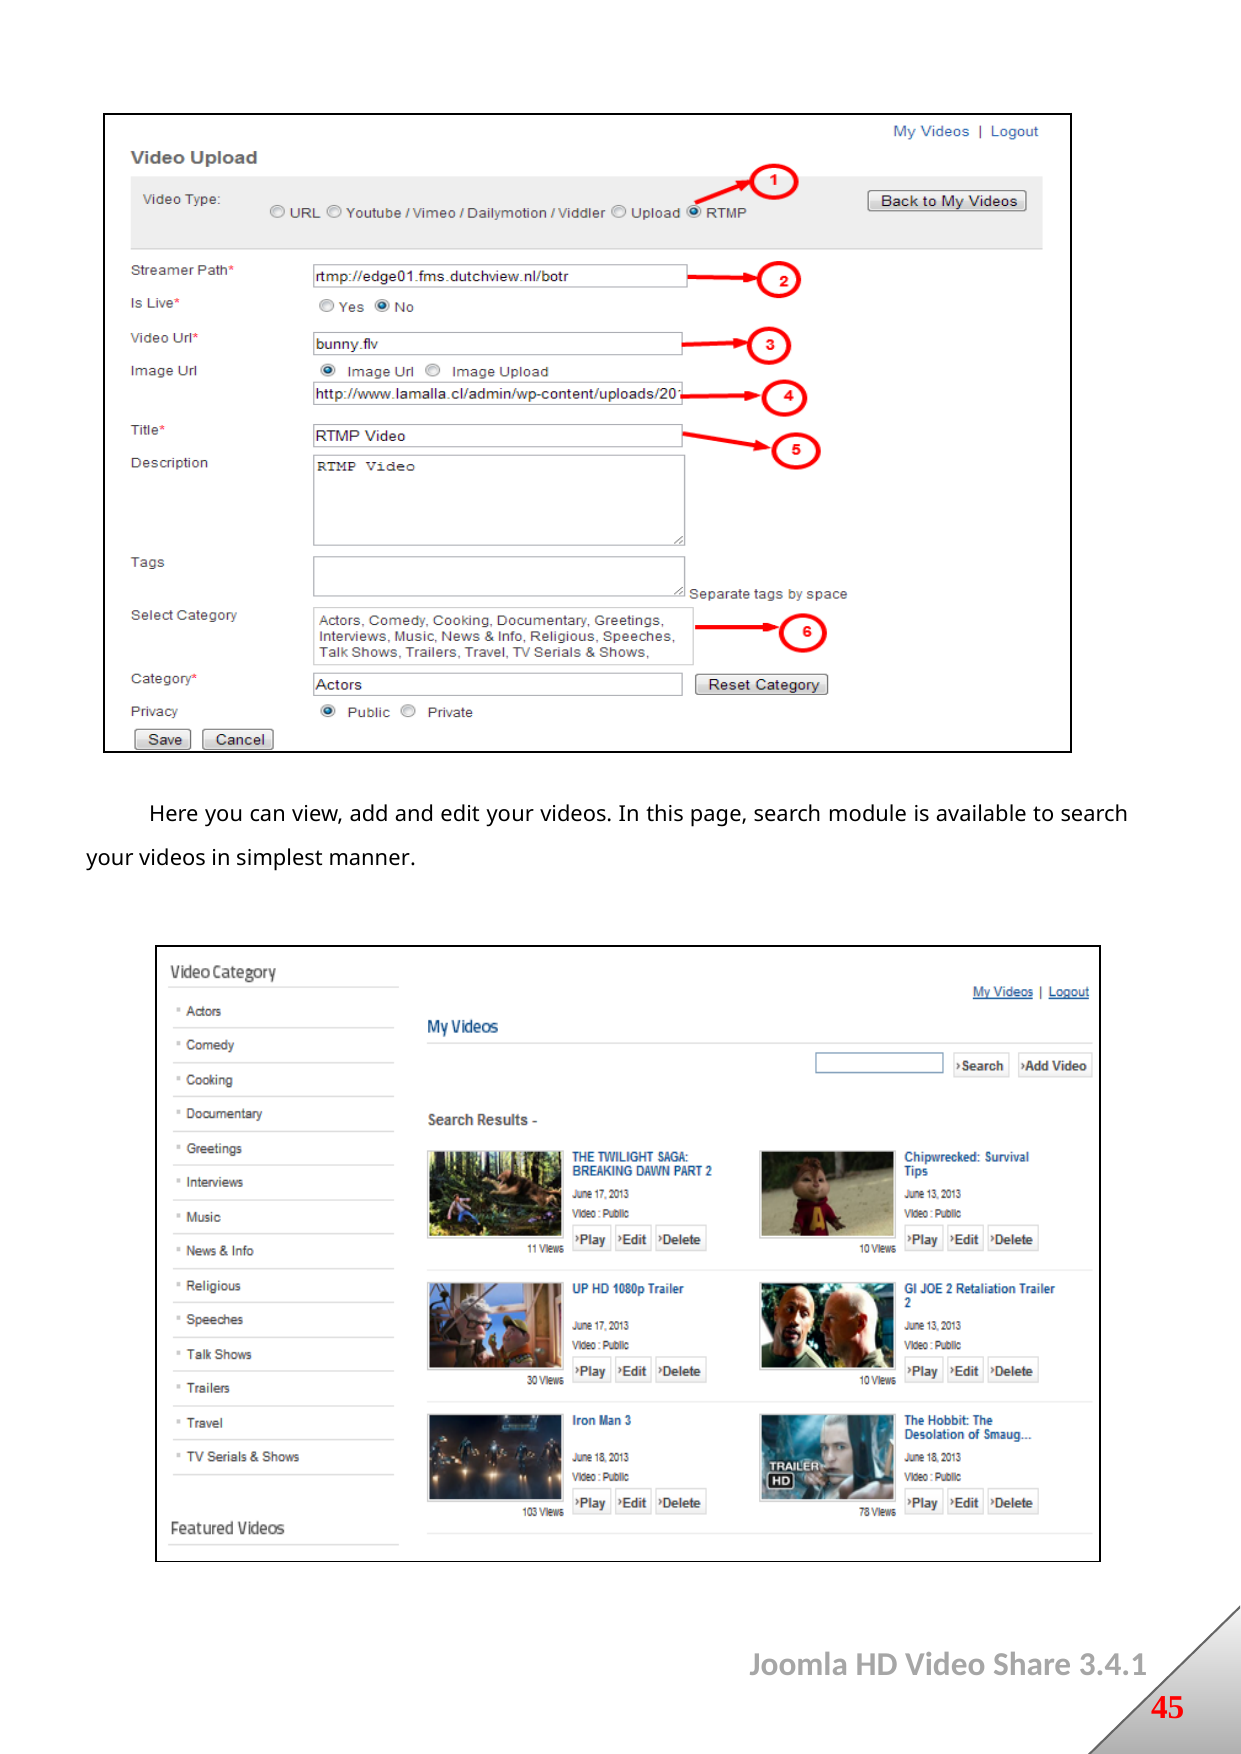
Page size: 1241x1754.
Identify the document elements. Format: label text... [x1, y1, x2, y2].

picture [157, 947, 1099, 1561]
picture [105, 115, 1070, 751]
text Here you can view, add and edit your videos. In this page, search module is available to search your videos in simplest manner. [86, 798, 1129, 872]
